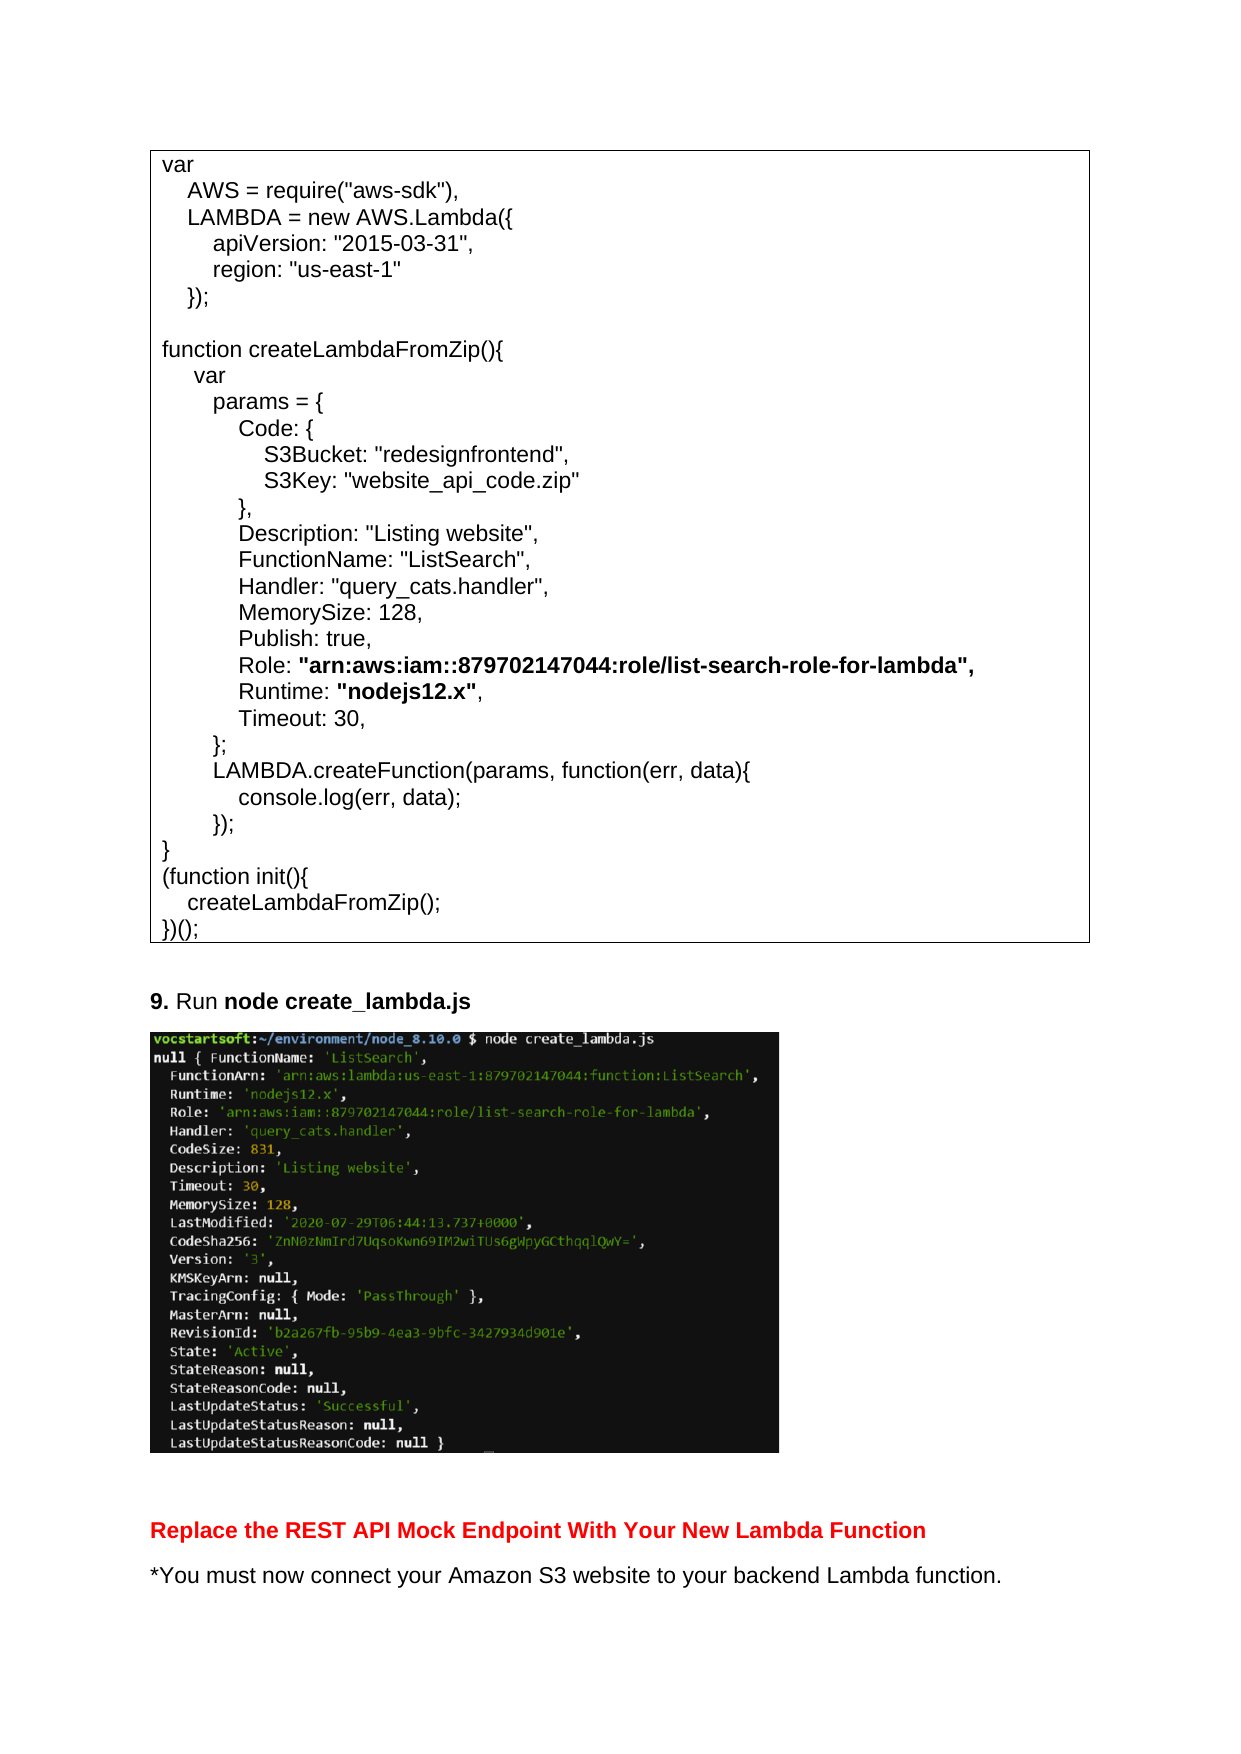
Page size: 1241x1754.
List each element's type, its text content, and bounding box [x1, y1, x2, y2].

text Replace the REST API Mock Endpoint With Your New Lambda Function [150, 1517, 1090, 1543]
picture [150, 1032, 780, 1453]
text 9. Run node create_lambda.js [150, 988, 1090, 1014]
table_header var AWS = require("aws-sdk"), LAMBDA = new AWS.Lambda({ apiVersion: "2015-03-31", region: "us-east-1" }); function createLambdaFromZip(){ var params = { Code: { S3Bucket: "redesignfrontend", S3Key: "website_api_code.zip" }, Description: "Listing website", FunctionName: "ListSearch", Handler: "query_cats.handler", MemorySize: 128, Publish: true, Role: "arn:aws:iam::879702147044:role/list-search-role-for-lambda", Runtime: "nodejs12.x", Timeout: 30, }; LAMBDA.createFunction(params, function(err, data){ console.log(err, data); }); } (function init(){ createLambdaFromZip(); })(); [151, 151, 1089, 942]
text *You must now connect your Amazon S3 website to your backend Lambda function. [150, 1562, 1090, 1588]
